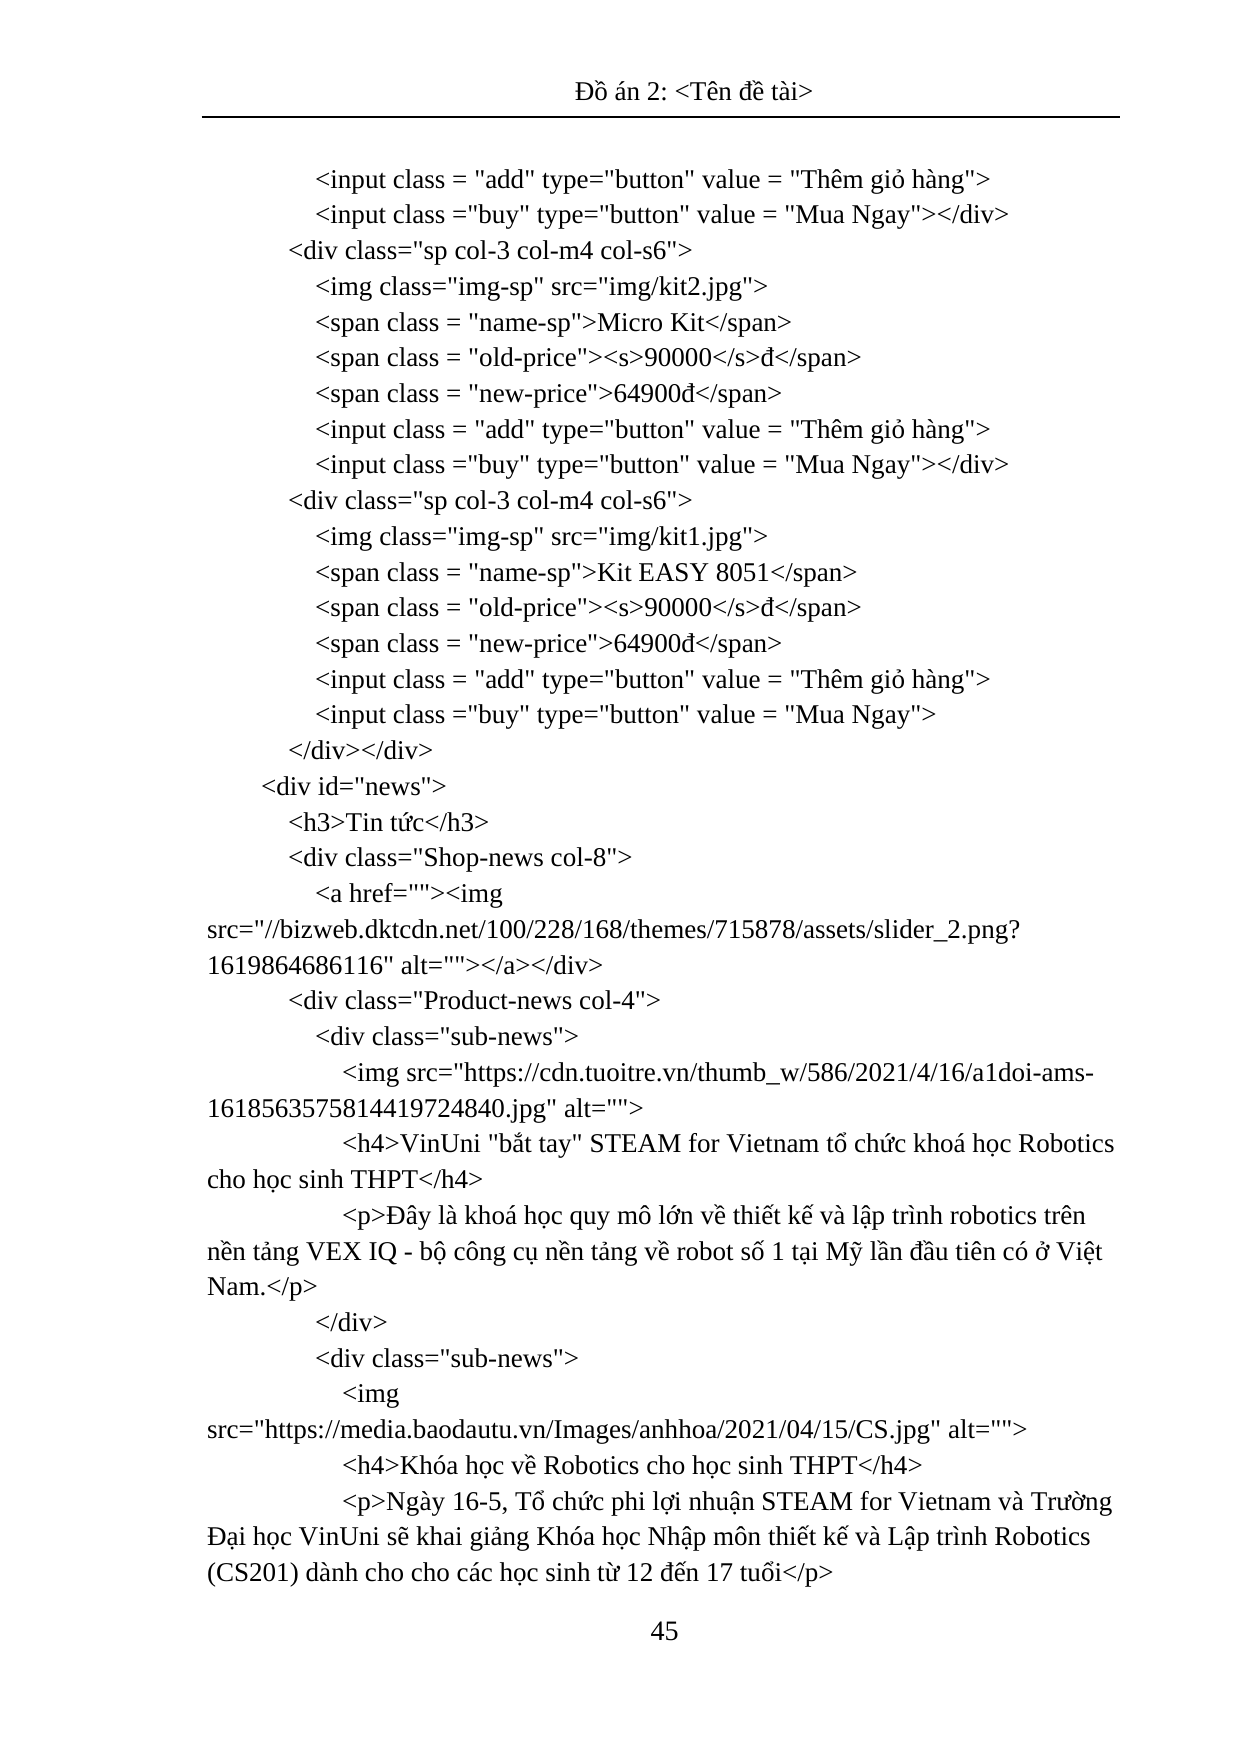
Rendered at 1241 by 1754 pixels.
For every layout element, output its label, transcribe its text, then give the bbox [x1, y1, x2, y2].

text <p>Đây là khoá học quy mô lớn về thiết kế và lập trình robotics trên nền tảng VEX IQ - bộ công cụ nền tảng về robot số 1 tại Mỹ lần đầu tiên có ở Việt Nam.</p> [207, 1199, 1122, 1301]
text <div class="Shop-news col-8"> [207, 842, 1122, 873]
text <h3>Tin tức</h3> [207, 806, 1122, 837]
text <span class = "name-sp">Micro Kit</span> [207, 306, 1122, 337]
text <img class="img-sp" src="img/kit2.jpg"> [207, 270, 1122, 301]
text <div class="Product-news col-4"> [207, 984, 1122, 1016]
text <div id="news"> [207, 770, 1122, 801]
text <span class = "new-price">64900đ</span> [207, 627, 1122, 658]
text <a href=""><img src="//bizweb.dktcdn.net/100/228/168/themes/715878/assets/slider_2.png?1619864686116" alt=""></a></div> [207, 877, 1122, 980]
text <input class = "add" type="button" value = "Thêm giỏ hàng"> [207, 413, 1122, 444]
text <p>Ngày 16-5, Tổ chức phi lợi nhuận STEAM for Vietnam và Trường Đại học VinUni sẽ khai giảng Khóa học Nhập môn thiết kế và Lập trình Robotics (CS201) dành cho cho các học sinh từ 12 đến 17 tuổi</p> [207, 1485, 1122, 1587]
text <img src="https://cdn.tuoitre.vn/thumb_w/586/2021/4/16/a1doi-ams-1618563575814419724840.jpg" alt=""> [207, 1056, 1122, 1123]
text <input class ="buy" type="button" value = "Mua Ngay"> [207, 699, 1122, 730]
text <input class = "add" type="button" value = "Thêm giỏ hàng"> [207, 163, 1122, 194]
text <img class="img-sp" src="img/kit1.jpg"> [207, 520, 1122, 551]
text <input class ="buy" type="button" value = "Mua Ngay"></div> [207, 448, 1122, 480]
text <span class = "name-sp">Kit EASY 8051</span> [207, 556, 1122, 587]
text <input class ="buy" type="button" value = "Mua Ngay"></div> [207, 198, 1122, 229]
text </div></div> [207, 734, 1122, 766]
text <span class = "old-price"><s>90000</s>đ</span> [207, 341, 1122, 372]
text <img src="https://media.baodautu.vn/Images/anhhoa/2021/04/15/CS.jpg" alt=""> [207, 1377, 1122, 1444]
text <div class="sp col-3 col-m4 col-s6"> [207, 234, 1122, 265]
text <h4>VinUni "bắt tay" STEAM for Vietnam tổ chức khoá học Robotics cho học sinh THPT</h4> [207, 1127, 1122, 1194]
text <span class = "new-price">64900đ</span> [207, 377, 1122, 408]
text <h4>Khóa học về Robotics cho học sinh THPT</h4> [207, 1449, 1122, 1480]
text <div class="sub-news"> [207, 1342, 1122, 1373]
text <div class="sub-news"> [207, 1020, 1122, 1051]
text <span class = "old-price"><s>90000</s>đ</span> [207, 591, 1122, 623]
text <div class="sp col-3 col-m4 col-s6"> [207, 484, 1122, 515]
text <input class = "add" type="button" value = "Thêm giỏ hàng"> [207, 663, 1122, 694]
text </div> [207, 1306, 1122, 1337]
